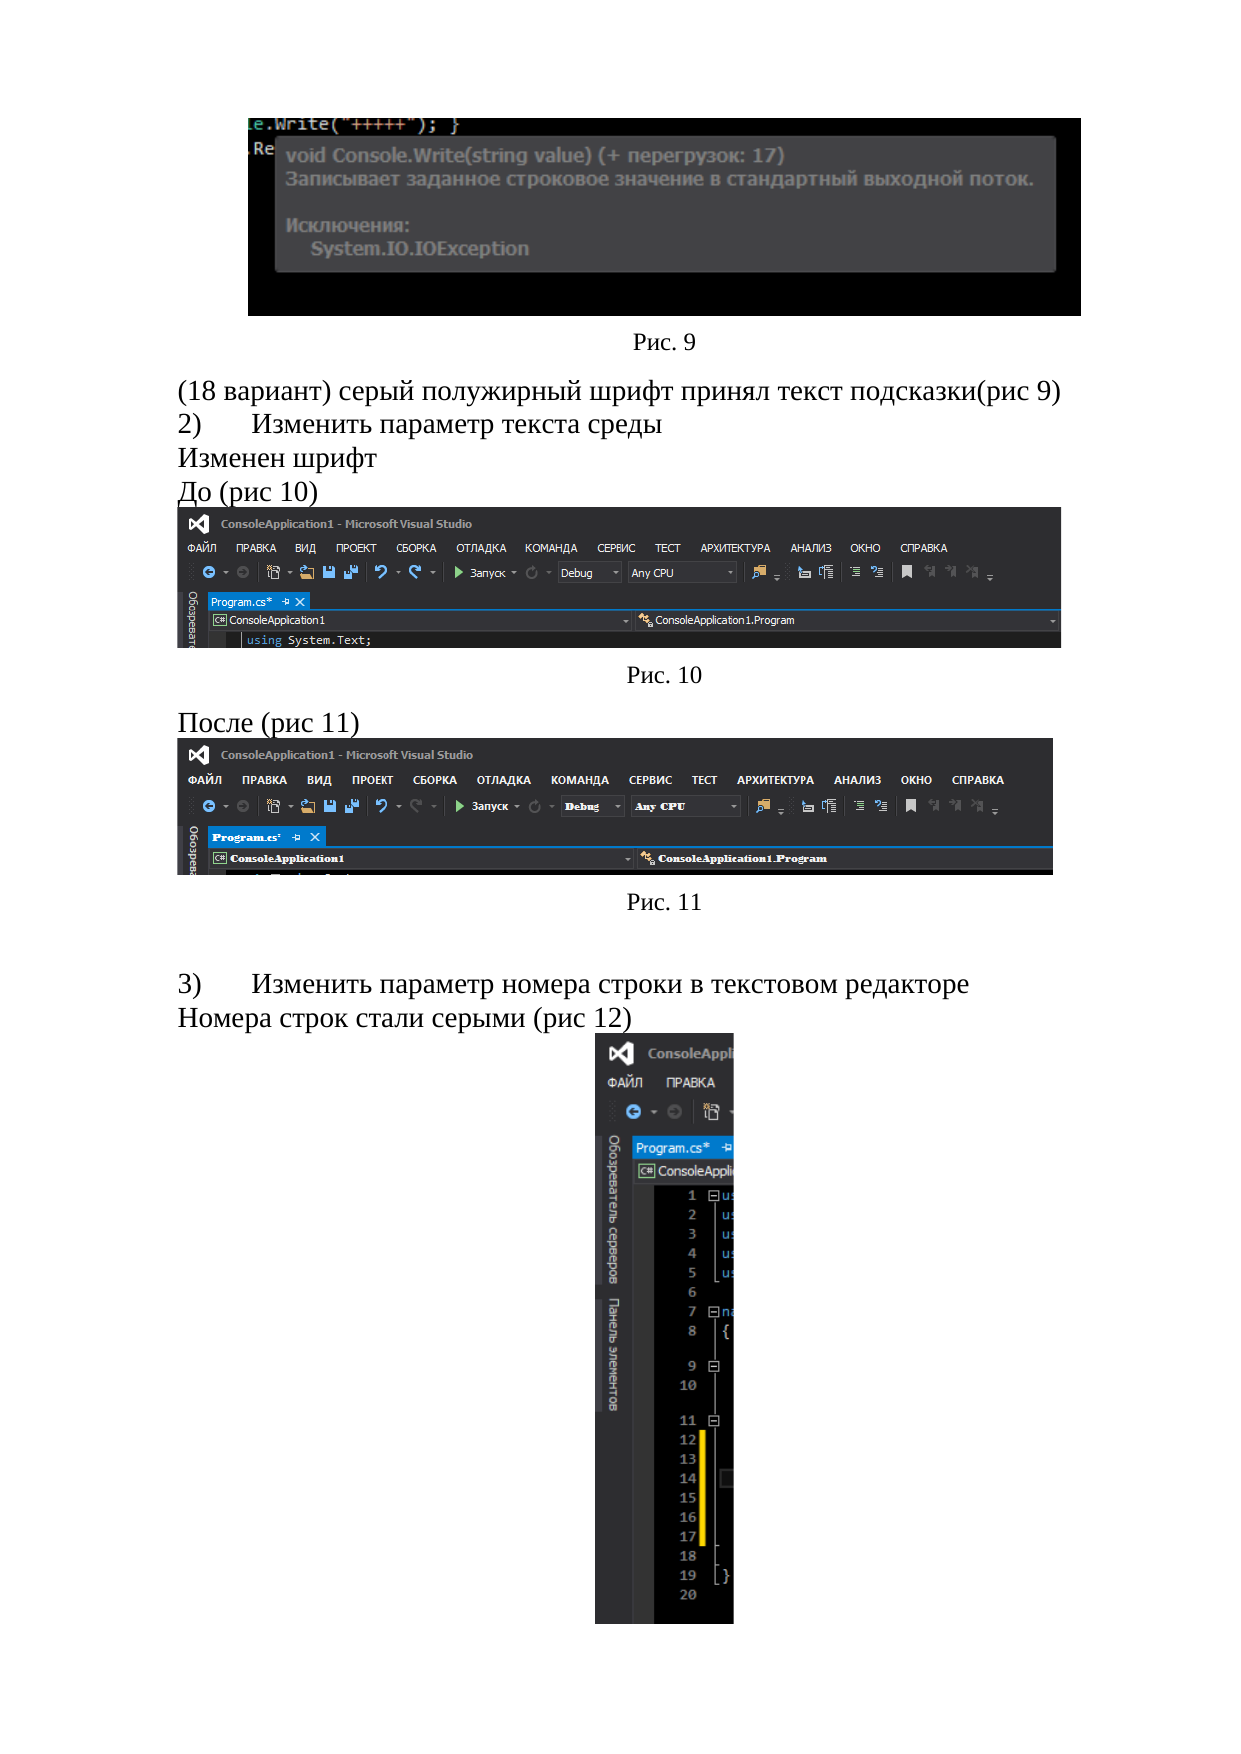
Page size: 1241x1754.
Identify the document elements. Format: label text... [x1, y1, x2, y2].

picture [595, 1033, 734, 1624]
list Изменить параметр номера строки в текстовом редакторе [177, 966, 1152, 1000]
picture [177, 738, 1053, 875]
text Рис. 10 [177, 660, 1152, 688]
list Изменен шрифт [177, 440, 1152, 474]
picture [177, 507, 1062, 648]
list Номера строк стали серыми (рис 12) [177, 1000, 1152, 1033]
list До (рис 10) [177, 474, 1152, 507]
list (18 вариант) серый полужирный шрифт принял текст подсказки(рис 9) [177, 373, 1152, 407]
picture [248, 118, 1081, 316]
text Рис. 11 [177, 887, 1152, 916]
list Изменить параметр текста среды [177, 407, 1152, 440]
text Рис. 9 [177, 327, 1152, 356]
list После (рис 11) [177, 705, 1152, 739]
